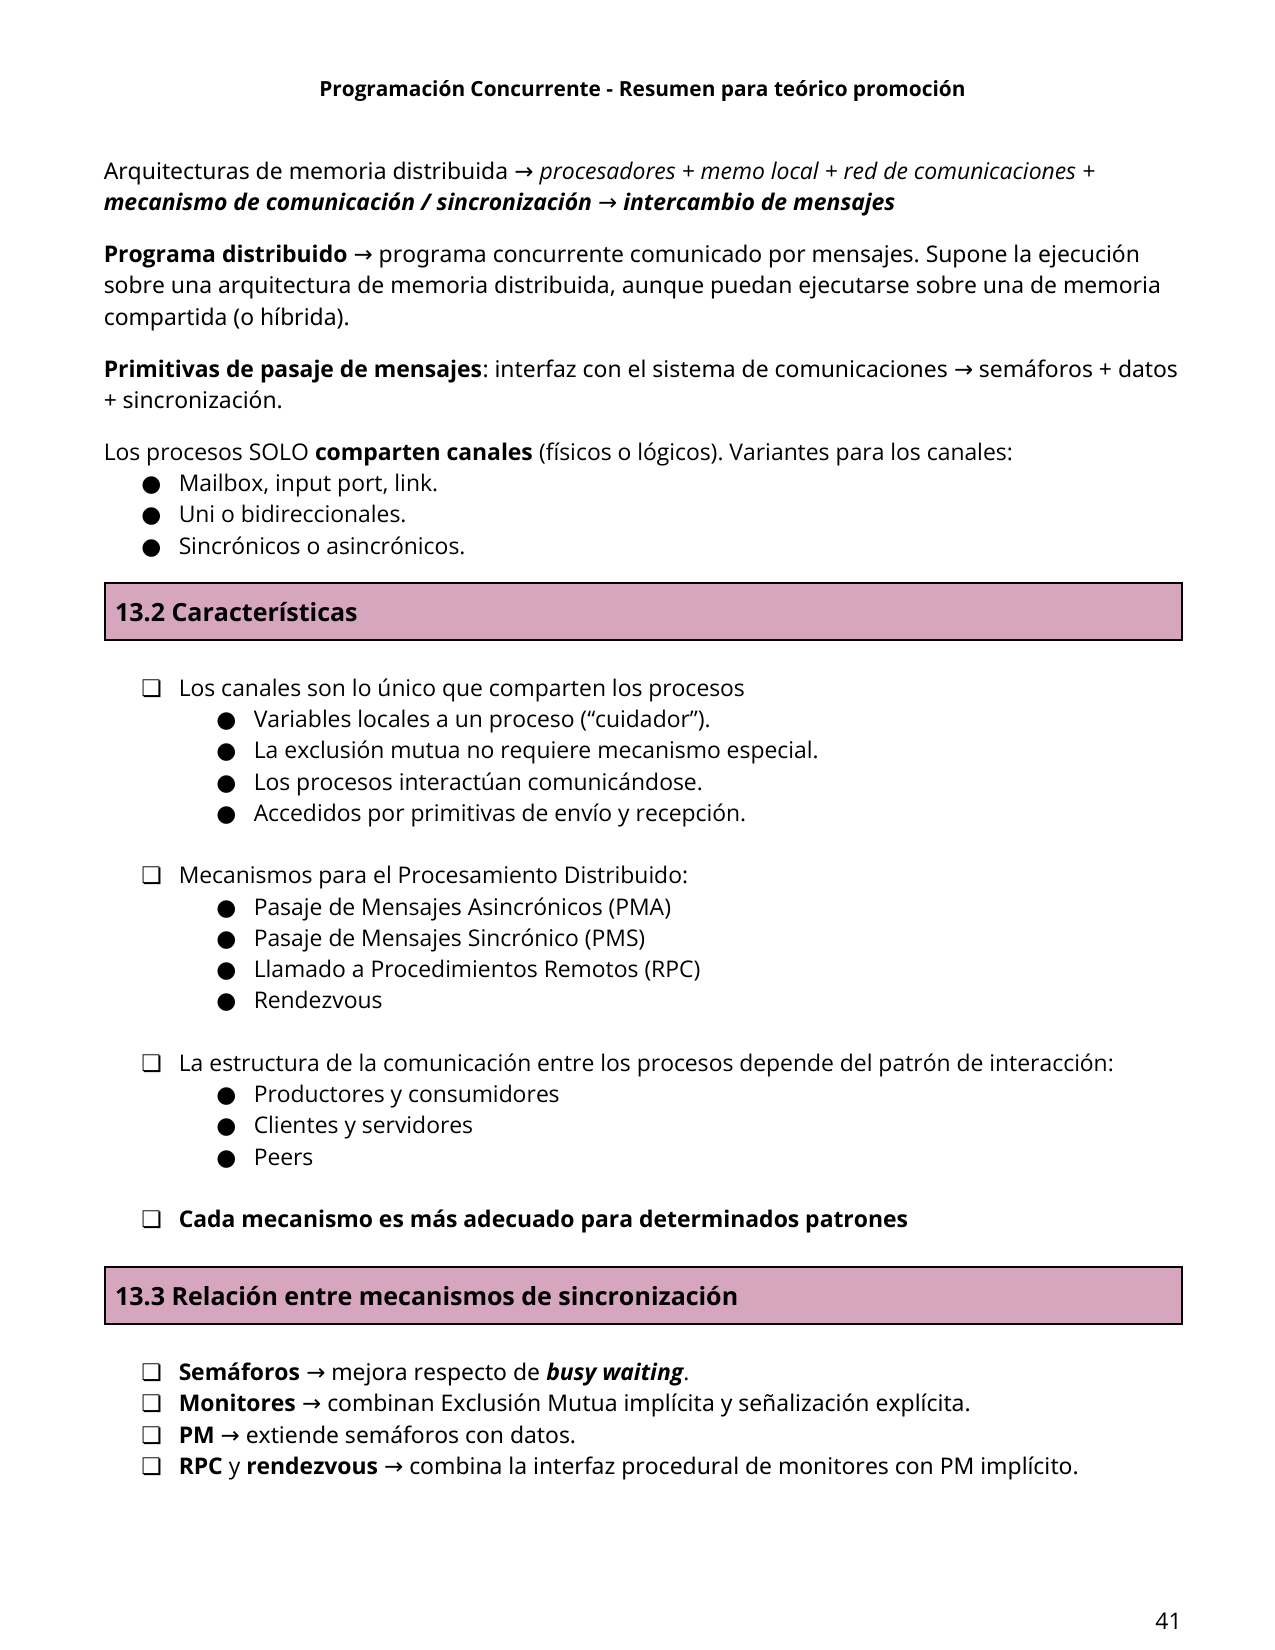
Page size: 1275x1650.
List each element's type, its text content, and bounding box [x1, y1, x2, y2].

list Mecanismos para el Procesamiento Distribuido: [141, 859, 1181, 891]
text Arquitecturas de memoria distribuida → procesadores + memo local + red de comunicaciones + mecanismo de comunicación / sincronización → intercambio de mensajes [103, 154, 1181, 217]
text Primitivas de pasaje de mensajes: interfaz con el sistema de comunicaciones → semáforos + datos + sincronización. [103, 352, 1181, 415]
text Programa distribuido → programa concurrente comunicado por mensajes. Supone la ejecución sobre una arquitectura de memoria distribuida, aunque puedan ejecutarse sobre una de memoria compartida (o híbrida). [103, 238, 1181, 332]
list La estructura de la comunicación entre los procesos depende del patrón de interacción: [141, 1047, 1181, 1078]
list Clientes y servidores [216, 1109, 1181, 1141]
list Rendezvous [216, 984, 1181, 1016]
table_header 13.2 Características [106, 584, 1181, 639]
list Los procesos interactúan comunicándose. [216, 766, 1181, 797]
list Peers [216, 1141, 1181, 1172]
list Uni o bidireccionales. [141, 498, 1181, 529]
list Monitores → combinan Exclusión Mutua implícita y señalización explícita. [141, 1387, 1181, 1418]
list Sincrónicos o asincrónicos. [141, 529, 1181, 561]
list Cada mecanismo es más adecuado para determinados patrones [141, 1203, 1181, 1234]
list Pasaje de Mensajes Sincrónico (PMS) [216, 922, 1181, 953]
list Semáforos → mejora respecto de busy waiting. [141, 1356, 1181, 1387]
list Productores y consumidores [216, 1078, 1181, 1109]
text Los procesos SOLO comparten canales (físicos o lógicos). Variantes para los canales: [103, 436, 1181, 467]
table_header 13.3 Relación entre mecanismos de sincronización [106, 1268, 1181, 1323]
list La exclusión mutua no requiere mecanismo especial. [216, 734, 1181, 766]
list Variables locales a un proceso (“cuidador”). [216, 703, 1181, 734]
list Mailbox, input port, link. [141, 467, 1181, 498]
list Los canales son lo único que comparten los procesos [141, 672, 1181, 703]
list Pasaje de Mensajes Asincrónicos (PMA) [216, 891, 1181, 922]
list PM → extiende semáforos con datos. [141, 1418, 1181, 1450]
list Accedidos por primitivas de envío y recepción. [216, 797, 1181, 828]
list RPC y rendezvous → combina la interfaz procedural de monitores con PM implícito. [141, 1450, 1181, 1481]
list Llamado a Procedimientos Remotos (RPC) [216, 953, 1181, 984]
